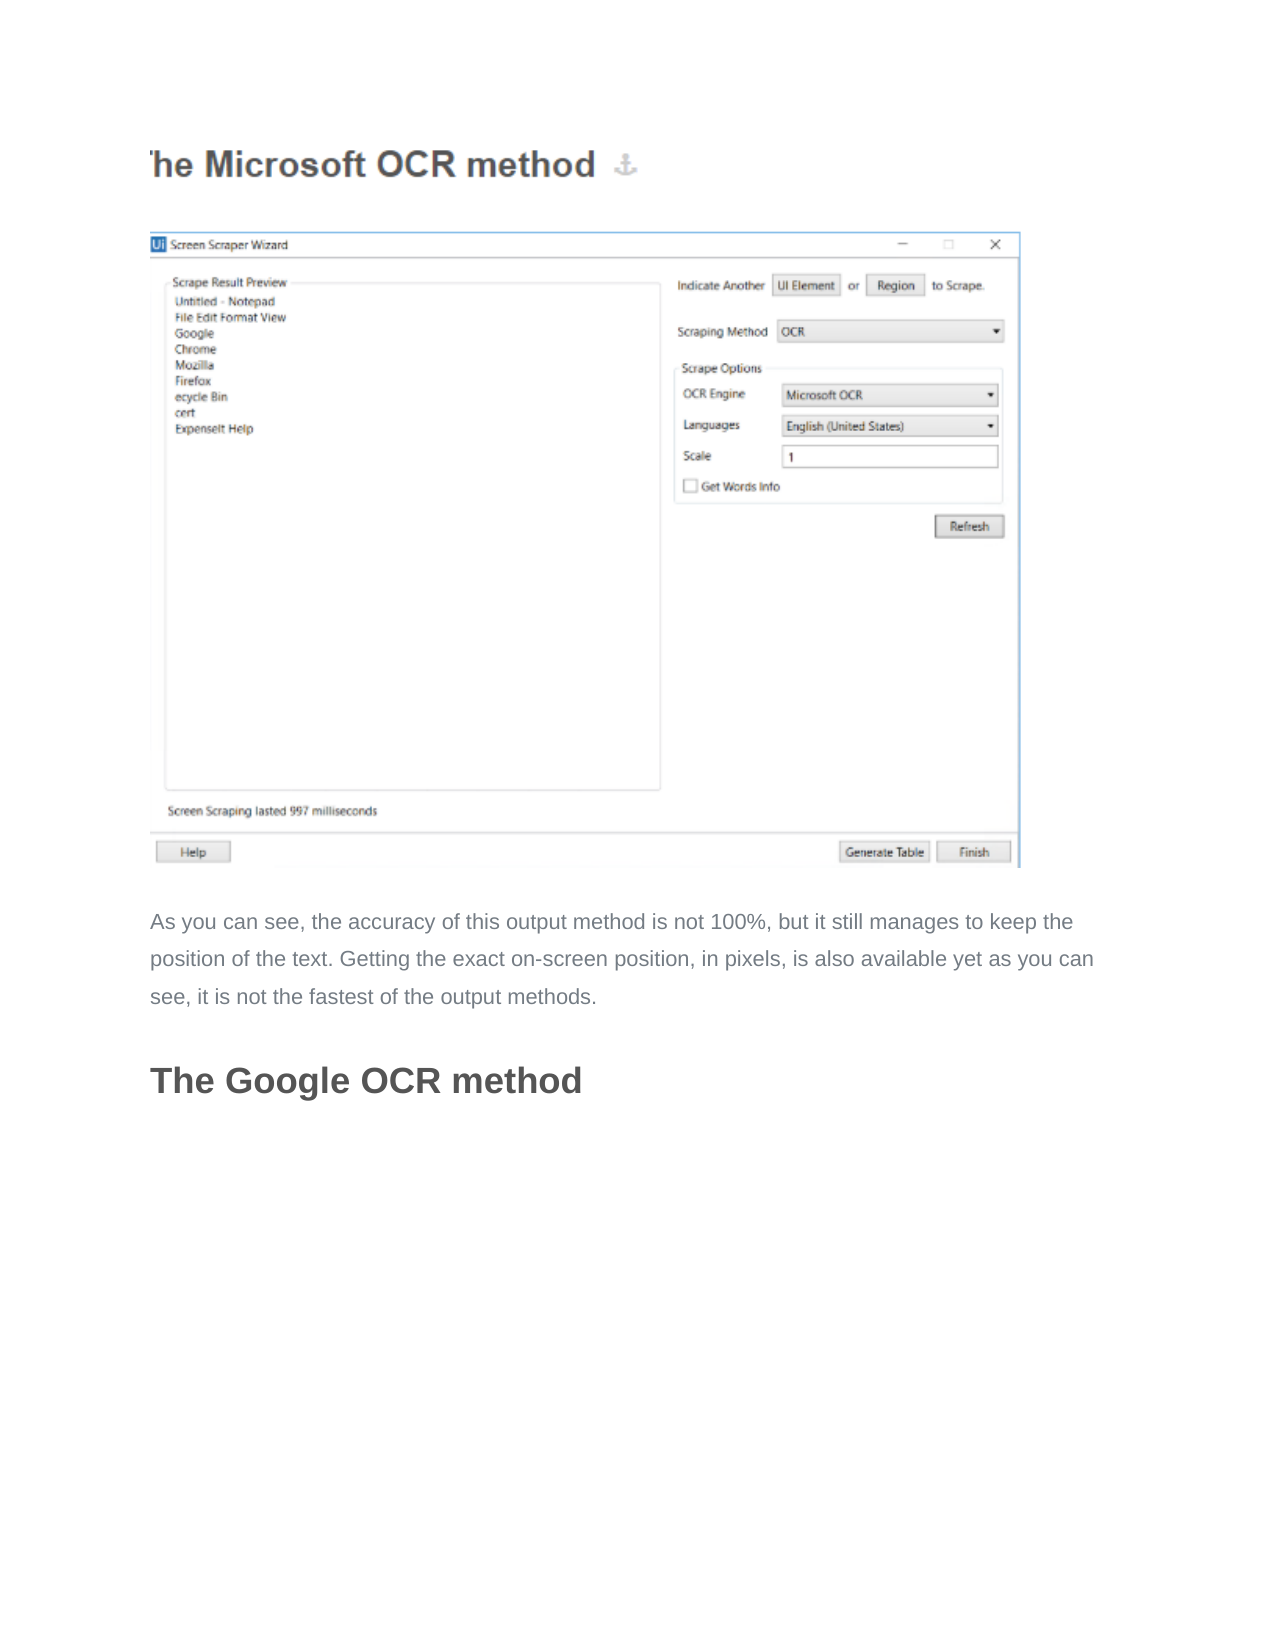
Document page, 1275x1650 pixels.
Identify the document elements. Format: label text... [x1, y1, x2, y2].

picture [150, 150, 1035, 868]
text As you can see, the accuracy of this output method is not 100%, but it still manages to keep the position of the text. Getting the exact on-screen position, in pixels, is also available yet as you can see, it is not the fastest of the output methods. [150, 896, 1125, 1009]
subtitle The Google OCR method [150, 1059, 1125, 1101]
